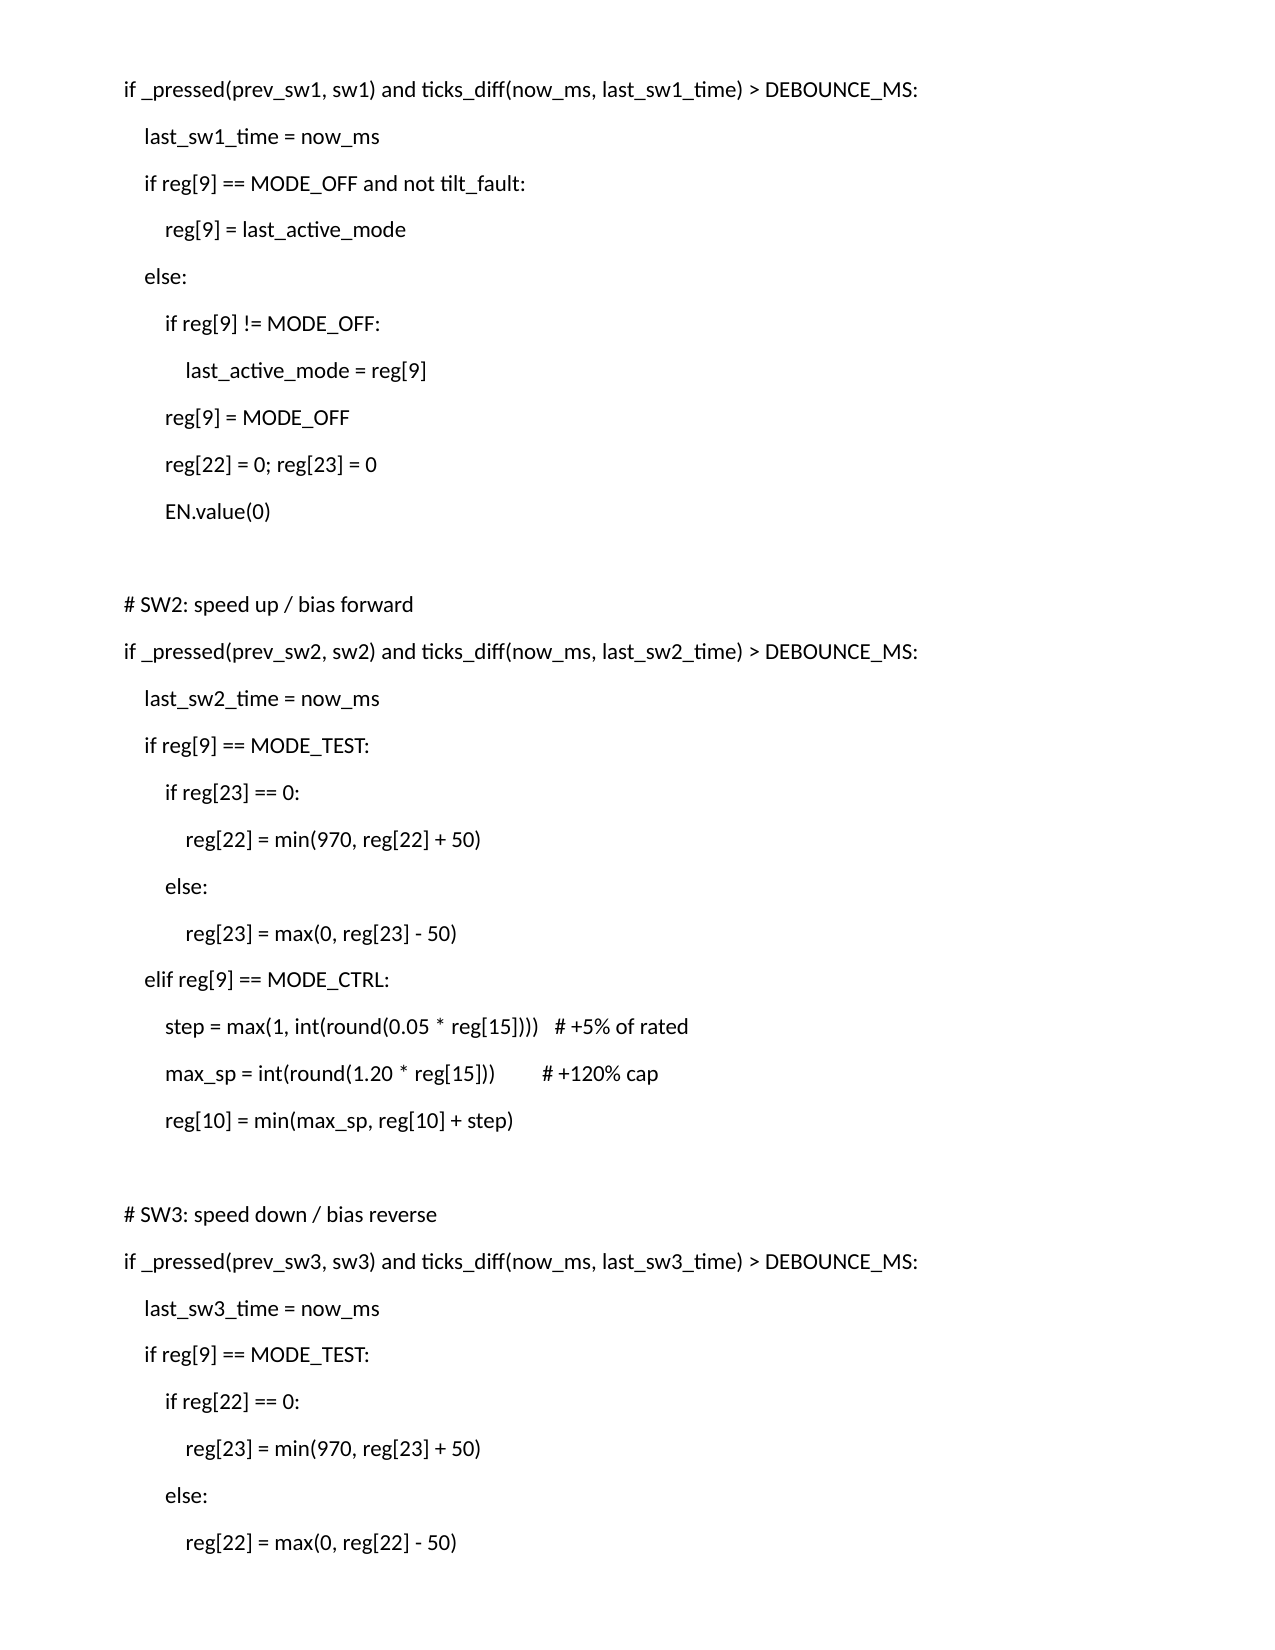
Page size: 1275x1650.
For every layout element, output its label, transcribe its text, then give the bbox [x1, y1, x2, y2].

text reg[22] = 0; reg[23] = 0 [103, 450, 1191, 478]
text else: [103, 262, 1191, 291]
text last_active_mode = reg[9] [103, 356, 1191, 384]
text reg[23] = max(0, reg[23] - 50) [103, 919, 1191, 947]
text if _pressed(prev_sw3, sw3) and ticks_diff(now_ms, last_sw3_time) > DEBOUNCE_MS: [103, 1247, 1191, 1275]
text else: [103, 872, 1191, 900]
text if reg[23] == 0: [103, 778, 1191, 806]
text reg[22] = min(970, reg[22] + 50) [103, 825, 1191, 853]
text if reg[9] == MODE_OFF and not tilt_fault: [103, 169, 1191, 197]
text reg[10] = min(max_sp, reg[10] + step) [103, 1106, 1191, 1134]
text reg[23] = min(970, reg[23] + 50) [103, 1434, 1191, 1462]
text elif reg[9] == MODE_CTRL: [103, 966, 1191, 994]
text if reg[9] != MODE_OFF: [103, 309, 1191, 337]
text if _pressed(prev_sw1, sw1) and ticks_diff(now_ms, last_sw1_time) > DEBOUNCE_MS: [103, 75, 1191, 103]
text last_sw1_time = now_ms [103, 122, 1191, 150]
text else: [103, 1481, 1191, 1509]
text step = max(1, int(round(0.05 * reg[15]))) # +5% of rated [103, 1012, 1191, 1041]
text last_sw2_time = now_ms [103, 684, 1191, 712]
text if reg[22] == 0: [103, 1387, 1191, 1416]
text if _pressed(prev_sw2, sw2) and ticks_diff(now_ms, last_sw2_time) > DEBOUNCE_MS: [103, 637, 1191, 666]
text reg[9] = last_active_mode [103, 216, 1191, 244]
text # SW3: speed down / bias reverse [103, 1200, 1191, 1228]
text last_sw3_time = now_ms [103, 1294, 1191, 1322]
text if reg[9] == MODE_TEST: [103, 1341, 1191, 1369]
text reg[9] = MODE_OFF [103, 403, 1191, 431]
text max_sp = int(round(1.20 * reg[15])) # +120% cap [103, 1059, 1191, 1087]
text # SW2: speed up / bias forward [103, 591, 1191, 619]
text EN.value(0) [103, 497, 1191, 525]
text if reg[9] == MODE_TEST: [103, 731, 1191, 759]
text reg[22] = max(0, reg[22] - 50) [103, 1528, 1191, 1556]
